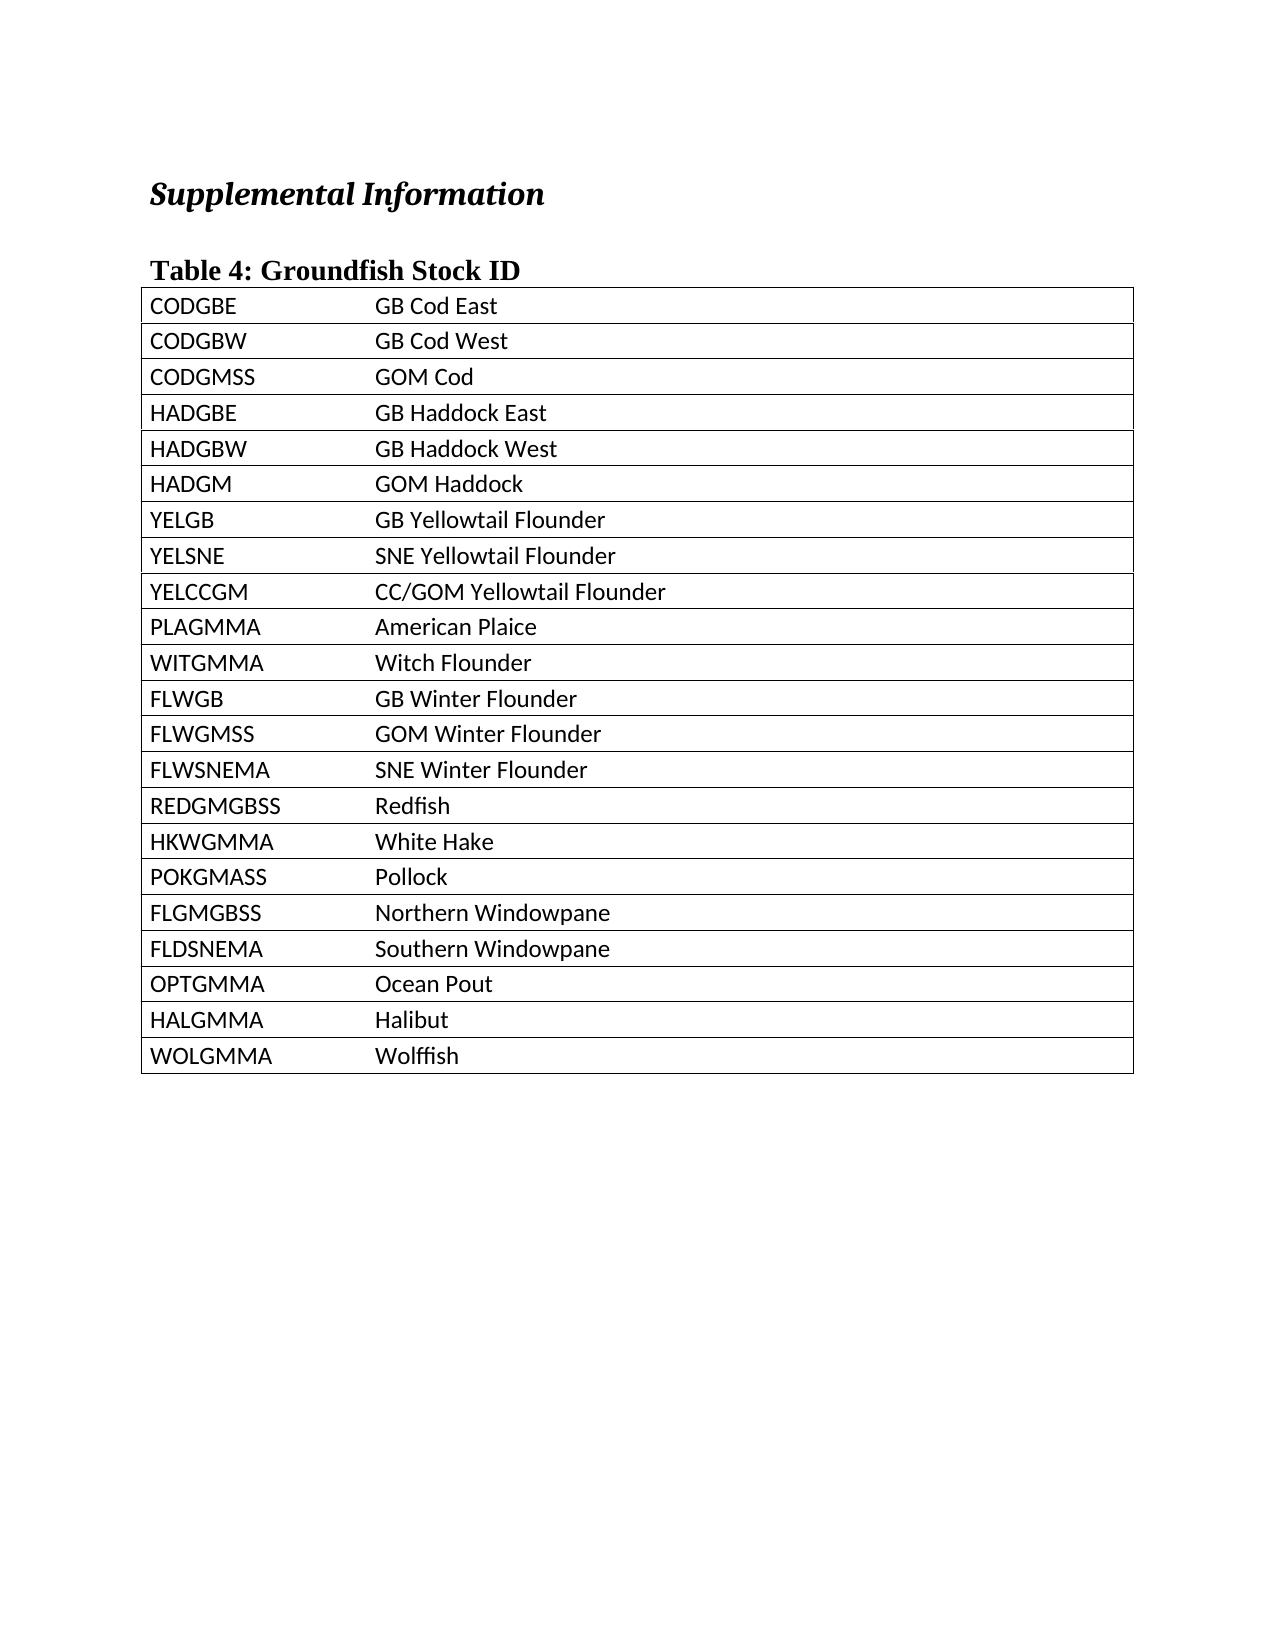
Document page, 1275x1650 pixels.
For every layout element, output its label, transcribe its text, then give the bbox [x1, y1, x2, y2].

text WOLGMMA Wolffish [142, 1038, 1133, 1073]
text FLDSNEMA Southern Windowpane [142, 931, 1133, 966]
text HALGMMA Halibut [142, 1002, 1133, 1037]
text PLAGMMA American Plaice [142, 609, 1133, 644]
text FLWGMSS GOM Winter Flounder [142, 716, 1133, 751]
text HADGBE GB Haddock East [142, 395, 1133, 429]
text REDGMGBSS Redfish [142, 788, 1133, 823]
text FLGMGBSS Northern Windowpane [142, 895, 1133, 930]
text CODGMSS GOM Cod [142, 359, 1133, 394]
text CODGBW GB Cod West [142, 324, 1133, 358]
text WITGMMA Witch Flounder [142, 645, 1133, 680]
text POKGMASS Pollock [142, 859, 1133, 894]
text YELCCGM CC/GOM Yellowtail Flounder [142, 574, 1133, 608]
text CODGBE GB Cod East [142, 288, 1133, 322]
text HKWGMMA White Hake [142, 824, 1133, 858]
subtitle Supplemental Information [150, 175, 1125, 213]
text FLWSNEMA SNE Winter Flounder [142, 752, 1133, 787]
text YELSNE SNE Yellowtail Flounder [142, 538, 1133, 572]
text Table 4: Groundfish Stock ID [150, 253, 1125, 287]
text YELGB GB Yellowtail Flounder [142, 502, 1133, 537]
text HADGBW GB Haddock West [142, 431, 1133, 465]
text HADGM GOM Haddock [142, 466, 1133, 501]
text FLWGB GB Winter Flounder [142, 681, 1133, 715]
text OPTGMMA Ocean Pout [142, 967, 1133, 1001]
